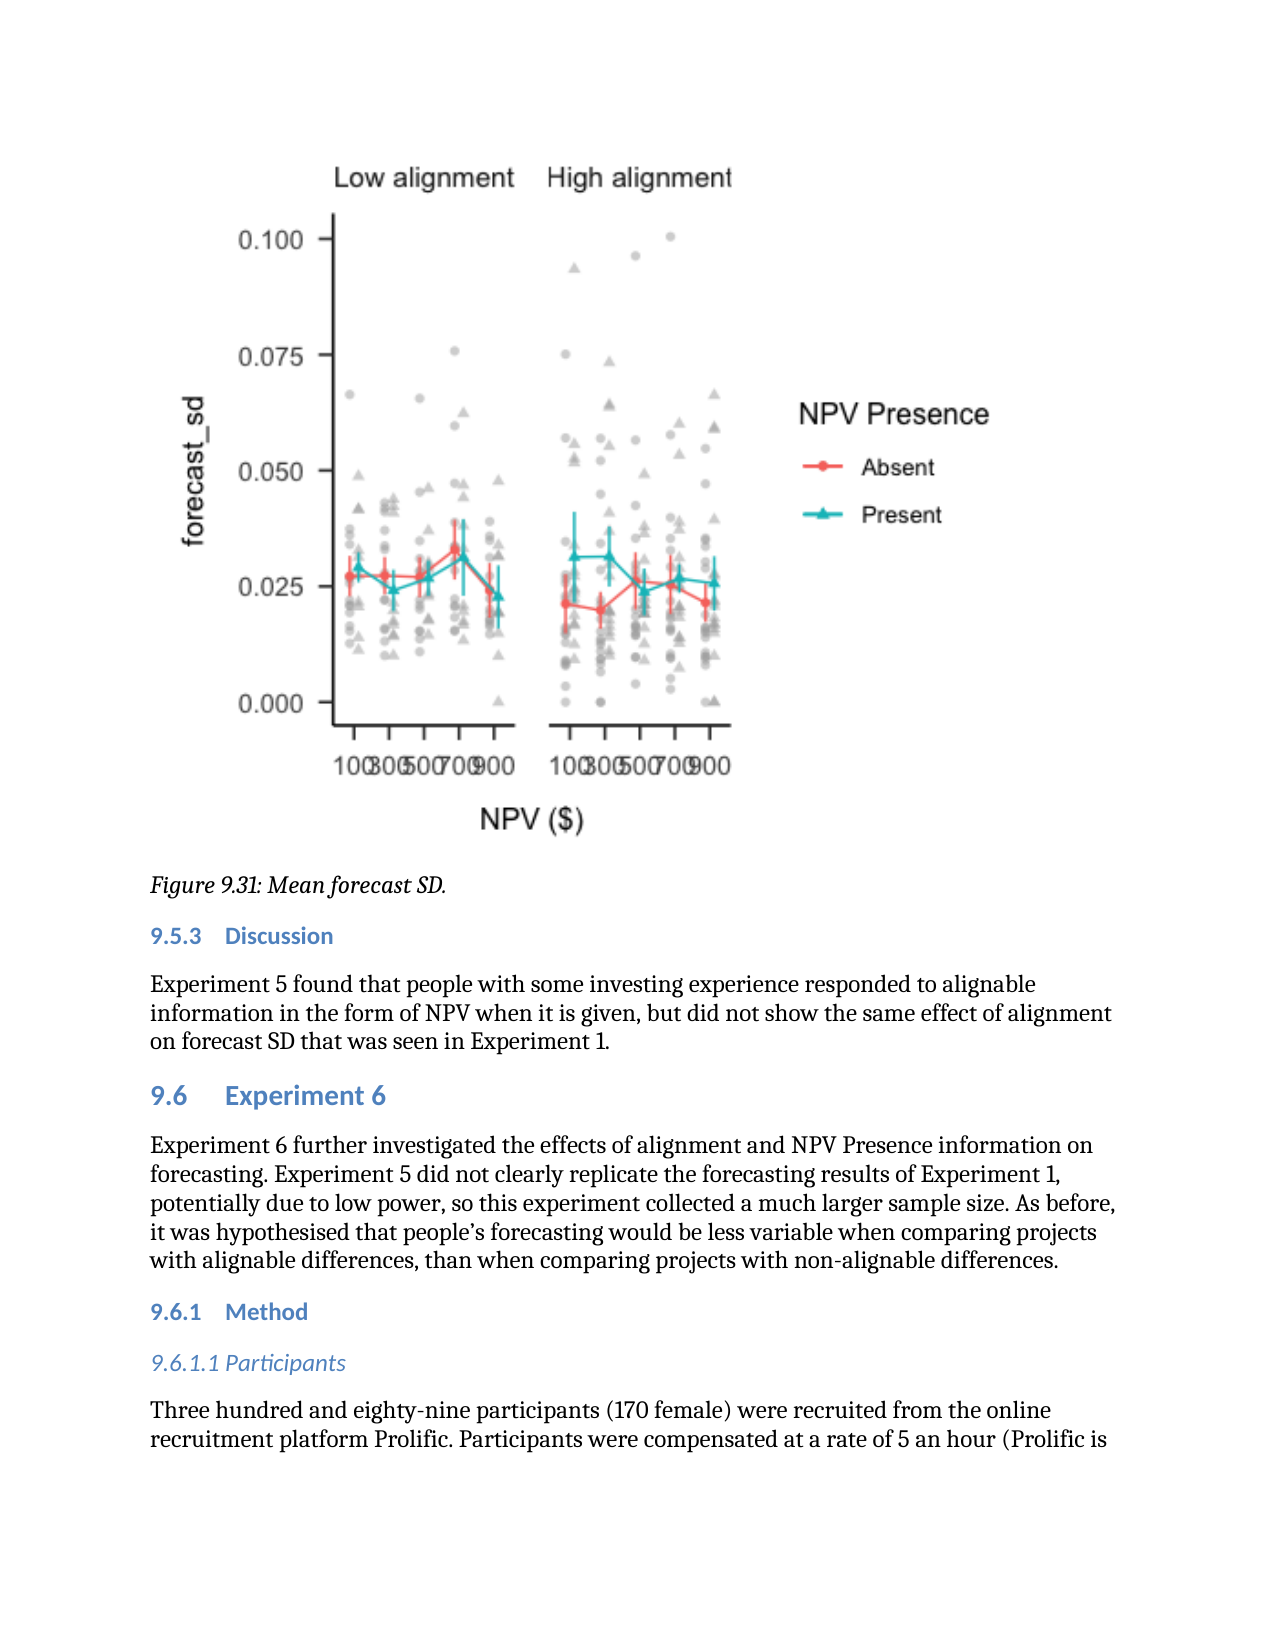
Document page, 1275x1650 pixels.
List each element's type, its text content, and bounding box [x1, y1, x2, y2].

text Experiment 6 further investigated the effects of alignment and NPV Presence information on forecasting. Experiment 5 did not clearly replicate the forecasting results of Experiment 1, potentially due to low power, so this experiment collected a much larger sample size. As before, it was hypothesised that people’s forecasting would be less variable when comparing projects with alignable differences, than when comparing projects with non-alignable differences. [150, 1131, 1125, 1275]
subtitle 9.6 Experiment 6 [150, 1077, 1125, 1112]
subtitle 9.6.1 Method [150, 1296, 1125, 1326]
picture [168, 150, 1044, 850]
text Experiment 5 found that people with some investing experience responded to alignable information in the form of NPV when it is given, but did not show the same effect of alignment on forecast SD that was seen in Experiment 1. [150, 970, 1125, 1056]
subtitle 9.6.1.1 Participants [150, 1347, 1125, 1378]
text Figure 9.31: Mean forecast SD. [150, 871, 1125, 899]
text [150, 1396, 1125, 1454]
subtitle 9.5.3 Discussion [150, 920, 1125, 951]
